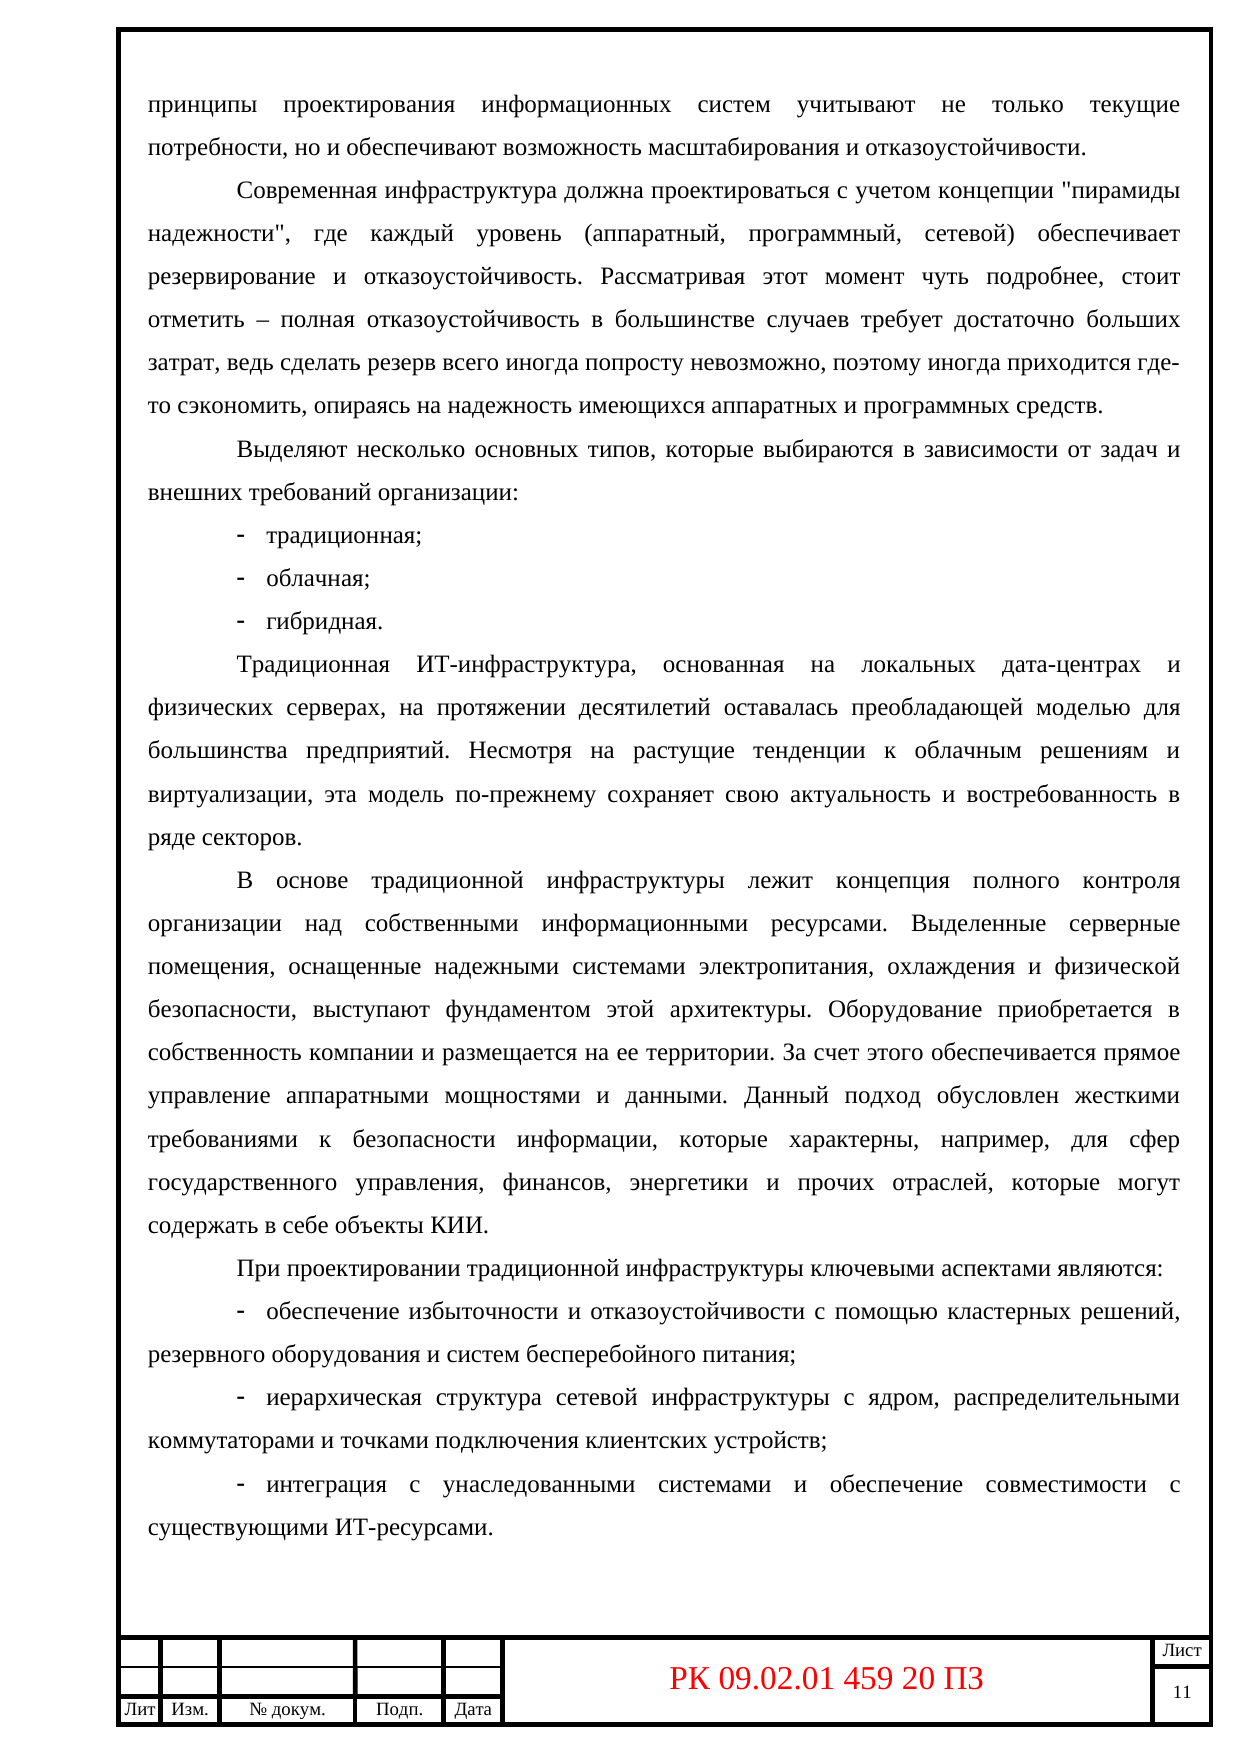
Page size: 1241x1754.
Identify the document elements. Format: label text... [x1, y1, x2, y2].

text Современная инфраструктура должна проектироваться с учетом концепции "пирамиды надежности", где каждый уровень (аппаратный, программный, сетевой) обеспечивает резервирование и отказоустойчивость. Рассматривая этот момент чуть подробнее, стоит отметить – полная отказоустойчивость в большинстве случаев требует достаточно больших затрат, ведь сделать резерв всего иногда попросту невозможно, поэтому иногда приходится где-то сэкономить, опираясь на надежность имеющихся аппаратных и программных средств. [148, 175, 1181, 419]
list Традиционная ИТ-инфраструктура, основанная на локальных дата-центрах и физических серверах, на протяжении десятилетий оставалась преобладающей моделью для большинства предприятий. Несмотря на растущие тенденции к облачным решениям и виртуализации, эта модель по-прежнему сохраняет свою актуальность и востребованность в ряде секторов. [148, 649, 1181, 851]
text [148, 89, 1181, 161]
list обеспечение избыточности и отказоустойчивости с помощью кластерных решений, резервного оборудования и систем бесперебойного питания; [148, 1296, 1181, 1368]
list При проектировании традиционной инфраструктуры ключевыми аспектами являются: [148, 1253, 1181, 1282]
list гибридная. [148, 606, 1181, 635]
list интеграция с унаследованными системами и обеспечение совместимости с существующими ИТ-ресурсами. [148, 1469, 1181, 1541]
list иерархическая структура сетевой инфраструктуры с ядром, распределительными коммутаторами и точками подключения клиентских устройств; [148, 1382, 1181, 1454]
list В основе традиционной инфраструктуры лежит концепция полного контроля организации над собственными информационными ресурсами. Выделенные серверные помещения, оснащенные надежными системами электропитания, охлаждения и физической безопасности, выступают фундаментом этой архитектуры. Оборудование приобретается в собственность компании и размещается на ее территории. За счет этого обеспечивается прямое управление аппаратными мощностями и данными. Данный подход обусловлен жесткими требованиями к безопасности информации, которые характерны, например, для сфер государственного управления, финансов, энергетики и прочих отраслей, которые могут содержать в себе объекты КИИ. [148, 865, 1181, 1239]
text Выделяют несколько основных типов, которые выбираются в зависимости от задач и внешних требований организации: [148, 434, 1181, 506]
list облачная; [148, 563, 1181, 592]
list традиционная; [148, 520, 1181, 549]
